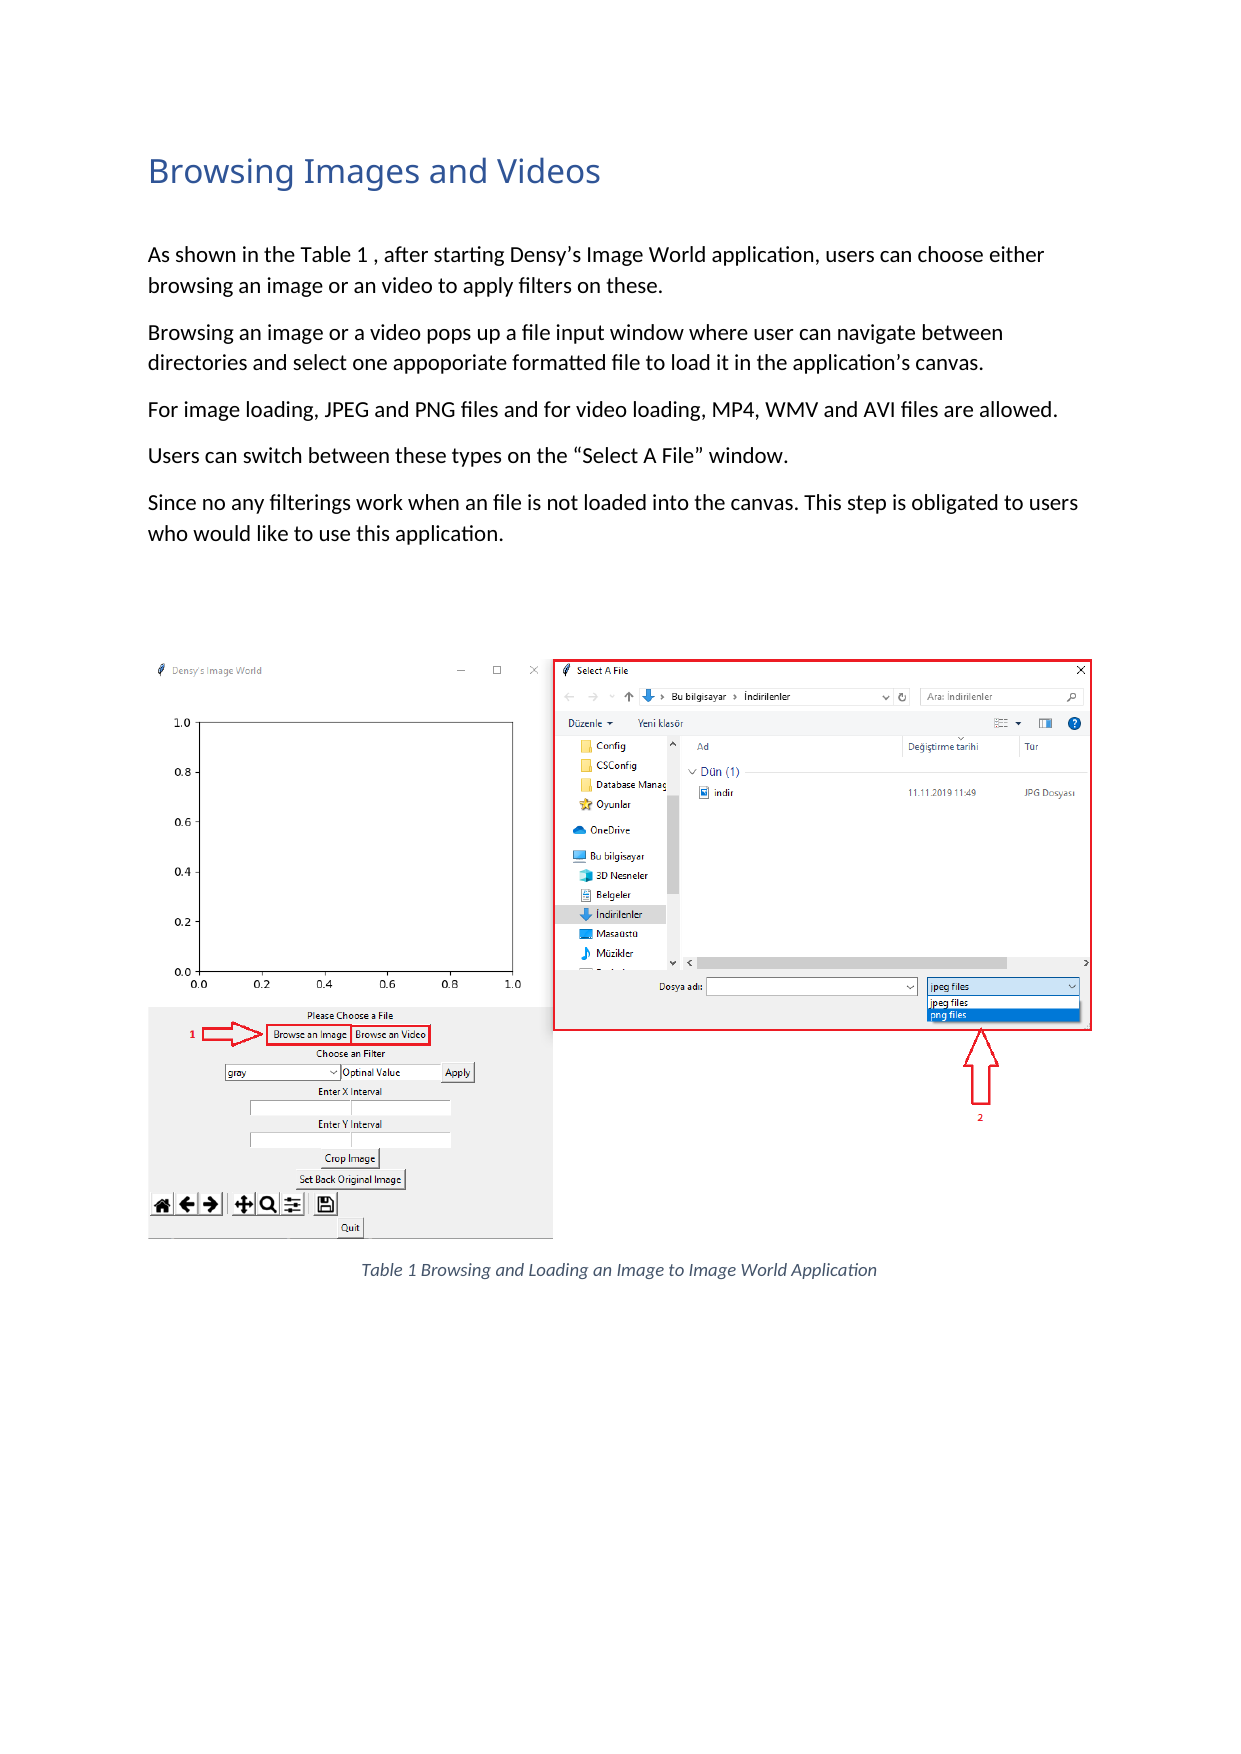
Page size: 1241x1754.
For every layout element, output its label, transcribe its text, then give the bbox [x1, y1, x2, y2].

picture [148, 659, 1092, 1239]
text Users can switch between these types on the “Select A File” window. [148, 442, 1093, 469]
text Browsing an image or a video pops up a file input window where user can navigate between directories and select one appoporiate formatted file to load it in the application’s canvas. [148, 318, 1093, 376]
text For image loading, JPEG and PNG files and for video loading, MP4, WMV and AVI files are allowed. [148, 395, 1093, 423]
subtitle Browsing Images and Videos [148, 148, 1093, 193]
text Since no any filterings work when an file is not loaded into the canvas. This step is obligated to users who would like to use this application. [148, 488, 1093, 547]
text As shown in the Table 1 , after starting Densy’s Image World application, users can choose either browsing an image or an video to apply filters on these. [148, 241, 1093, 299]
